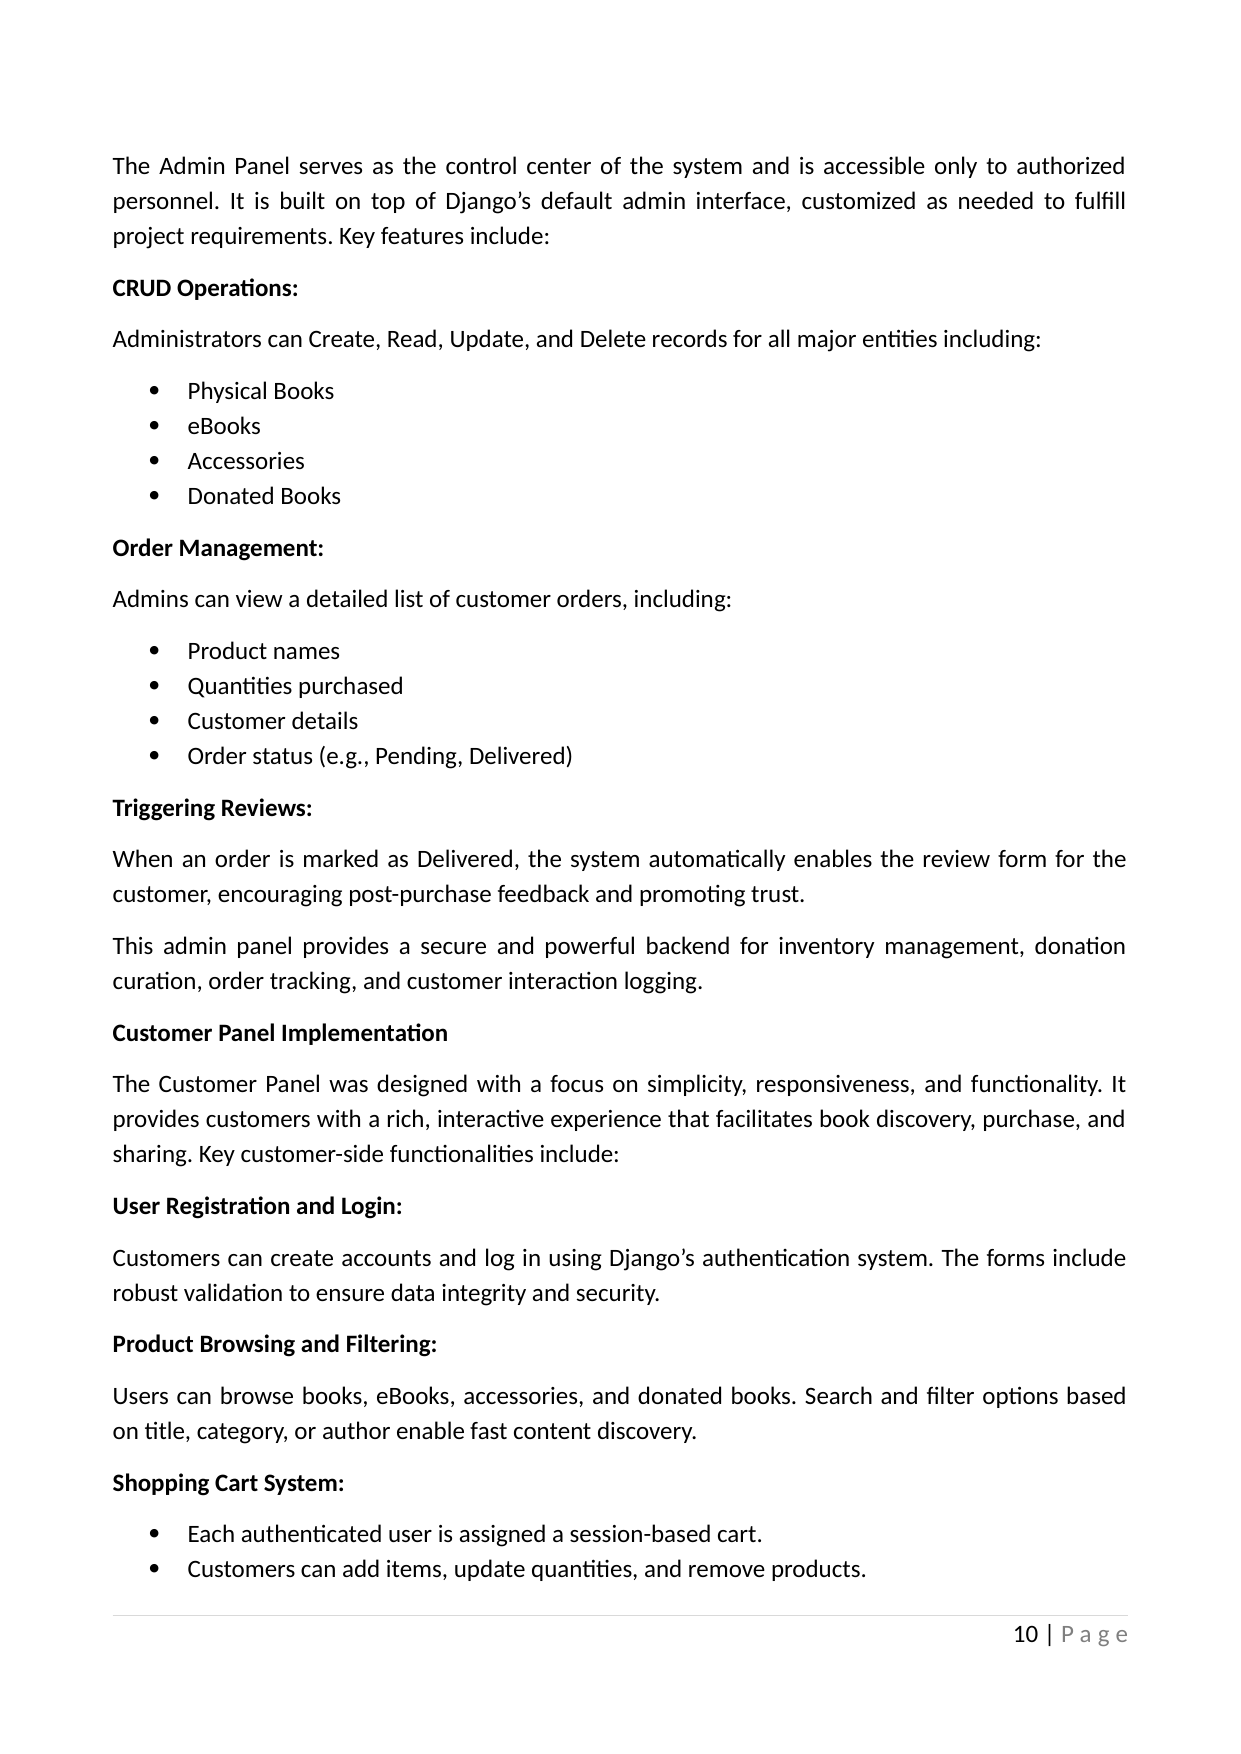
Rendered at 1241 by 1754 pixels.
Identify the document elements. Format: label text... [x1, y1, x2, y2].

text CRUD Operations: [112, 272, 1128, 302]
text The Customer Panel was designed with a focus on simplicity, responsiveness, and functionality. It provides customers with a rich, interactive experience that facilitates book discovery, purchase, and sharing. Key customer-side functionalities include: [112, 1068, 1128, 1169]
text Customer Panel Implementation [112, 1017, 1128, 1047]
text This admin panel provides a secure and powerful backend for inventory management, donation curation, order tracking, and customer interaction logging. [112, 930, 1128, 996]
list Donated Books [150, 480, 1128, 511]
text Customers can create accounts and log in using Django’s authentication system. The forms include robust validation to ensure data integrity and security. [112, 1242, 1128, 1307]
text Product Browsing and Filtering: [112, 1328, 1128, 1359]
text Order Management: [112, 532, 1128, 562]
text Triggering Reviews: [112, 792, 1128, 822]
list Customers can add items, update quantities, and remove products. [150, 1553, 1128, 1584]
text The Admin Panel serves as the control center of the system and is accessible only to authorized personnel. It is built on top of Django’s default admin interface, customized as needed to fulfill project requirements. Key features include: [112, 150, 1128, 251]
text When an order is marked as Delivered, the system automatically enables the review form for the customer, encouraging post-purchase feedback and promoting trust. [112, 843, 1128, 909]
list Accessories [150, 445, 1128, 476]
list Order status (e.g., Pending, Delivered) [150, 740, 1128, 771]
text Admins can view a detailed list of customer orders, including: [112, 583, 1128, 614]
list Each authenticated user is assigned a session-based cart. [150, 1518, 1128, 1549]
list Customer details [150, 705, 1128, 736]
text Administrators can Create, Read, Update, and Delete records for all major entities including: [112, 323, 1128, 354]
text User Registration and Login: [112, 1190, 1128, 1221]
text Users can browse books, eBooks, accessories, and donated books. Search and filter options based on title, category, or author enable fast content discovery. [112, 1380, 1128, 1446]
list eBooks [150, 410, 1128, 441]
list Physical Books [150, 375, 1128, 406]
list Product names [150, 635, 1128, 666]
list Quantities purchased [150, 670, 1128, 701]
text Shopping Cart System: [112, 1467, 1128, 1497]
